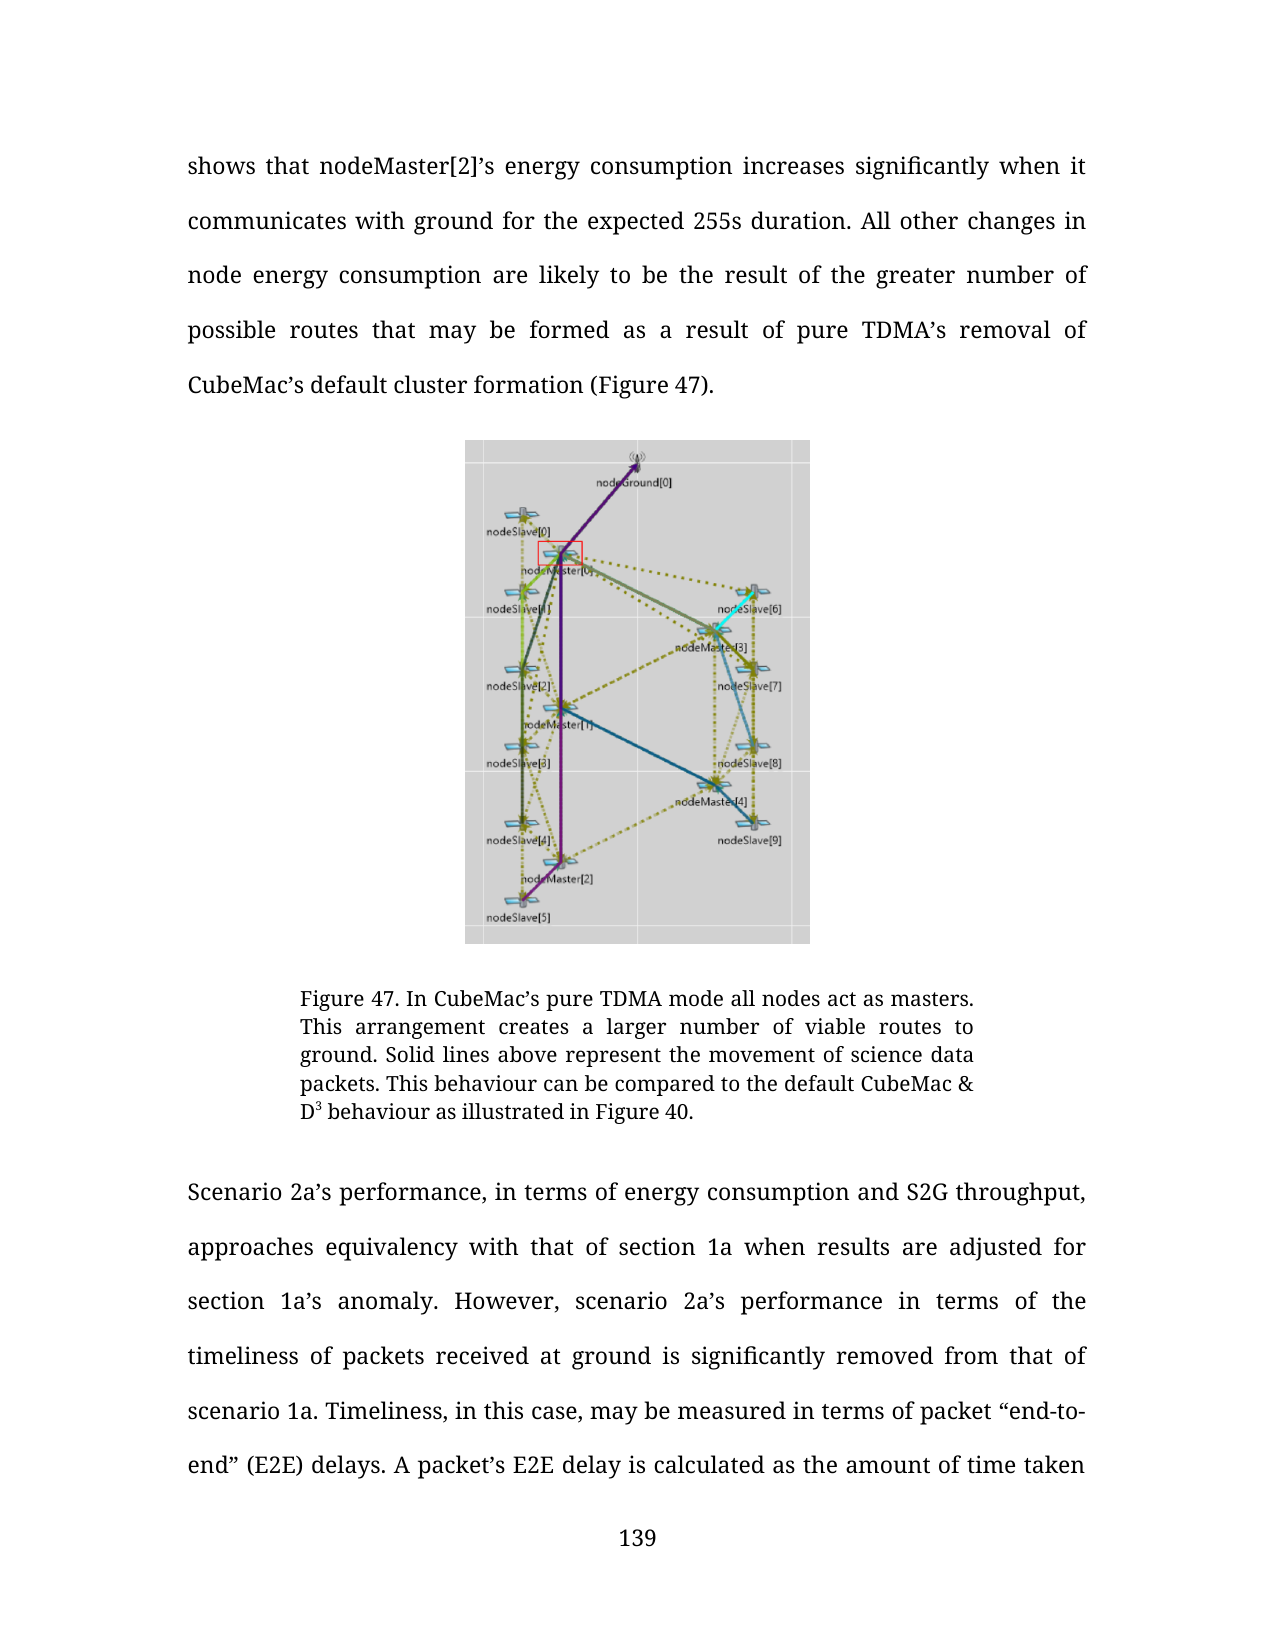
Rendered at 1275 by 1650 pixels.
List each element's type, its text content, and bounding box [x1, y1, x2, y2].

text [187, 1176, 1087, 1481]
picture [465, 440, 810, 944]
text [187, 150, 1087, 400]
text Figure 47. In CubeMac’s pure TDMA mode all nodes act as masters. This arrangement creates a larger number of viable routes to ground. Solid lines above represent the movement of science data packets. This behaviour can be compared to the default CubeMac & D3 behaviour as illustrated in Figure 40. [300, 984, 975, 1126]
